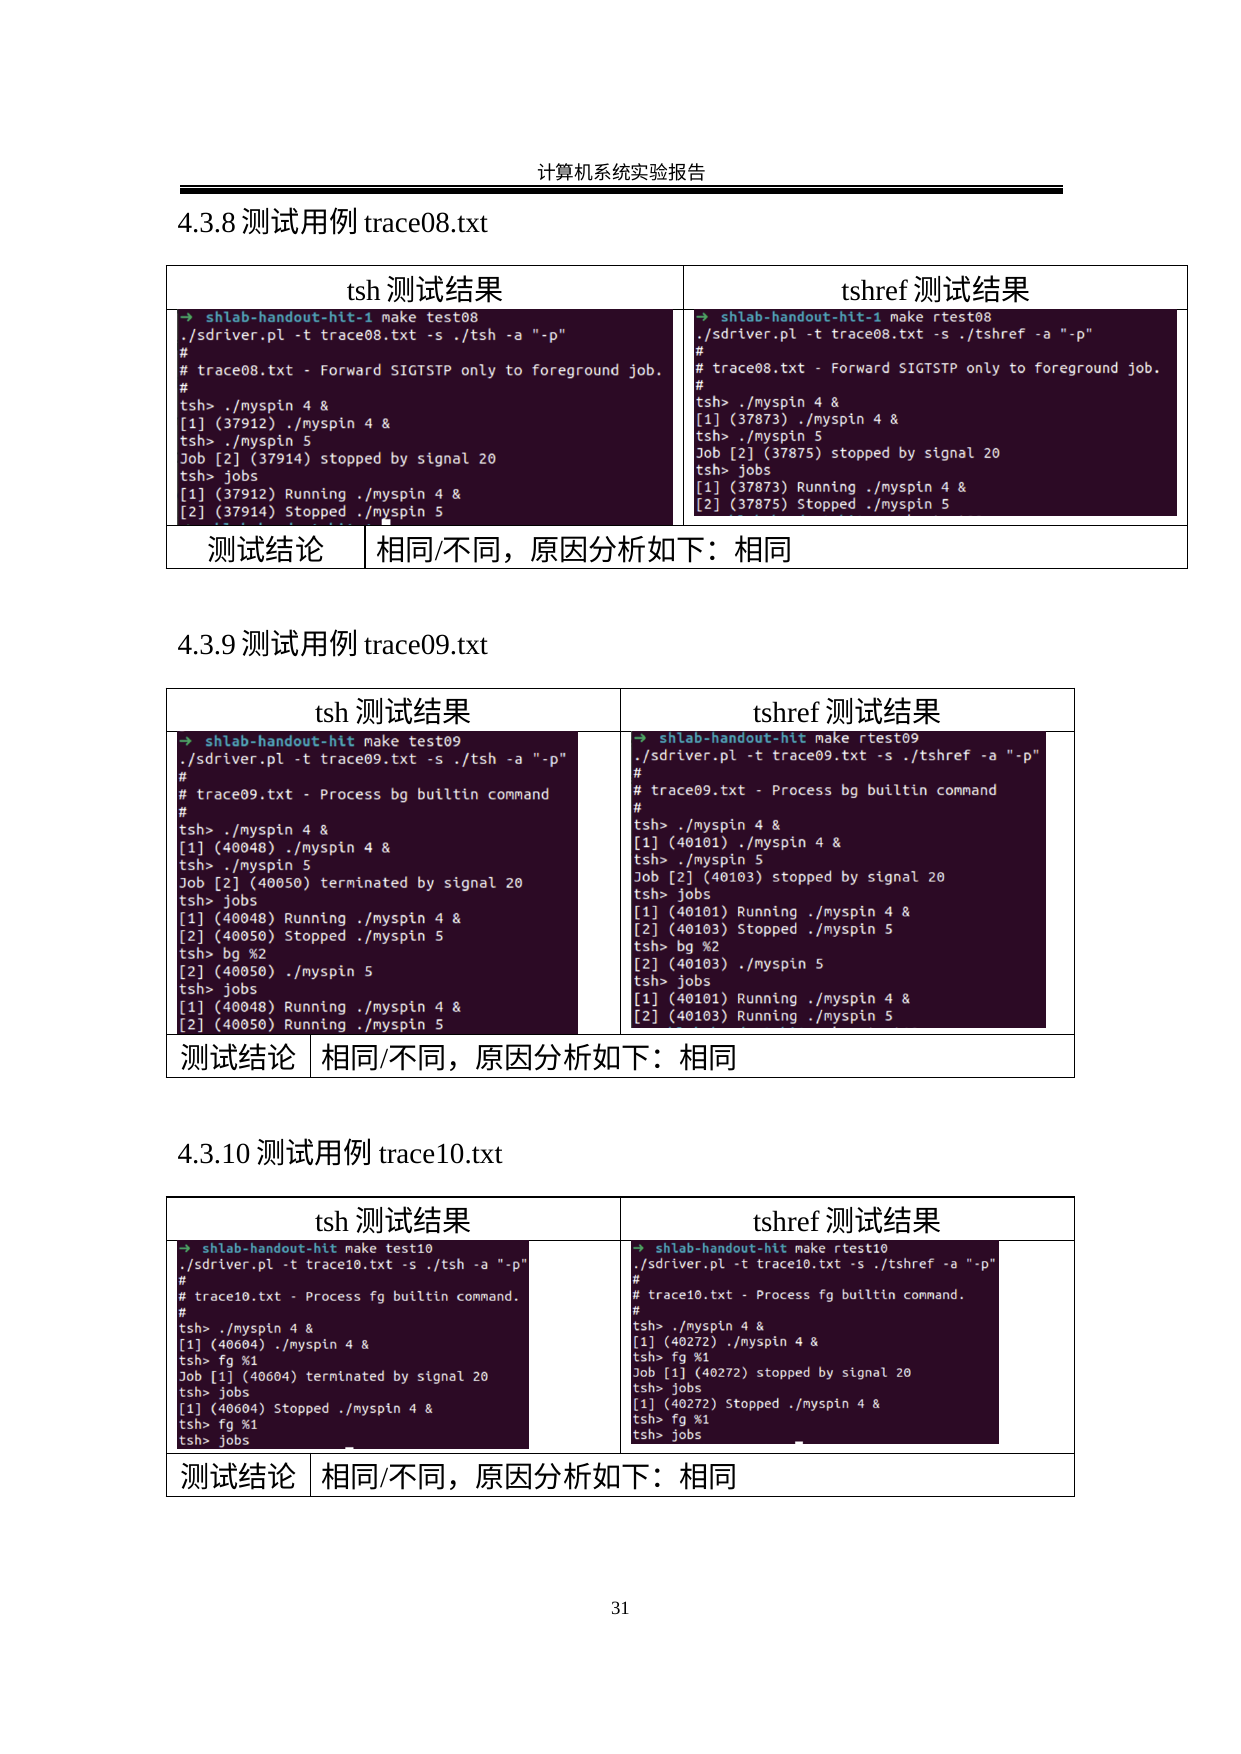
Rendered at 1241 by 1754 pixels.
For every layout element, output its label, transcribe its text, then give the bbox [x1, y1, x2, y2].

table_cell [578, 732, 620, 1034]
table_cell [167, 310, 177, 525]
picture [177, 731, 578, 1034]
picture [694, 309, 1177, 516]
table_cell 测试结论 [167, 1035, 310, 1077]
table_cell 测试结论 [167, 526, 364, 568]
table_cell [167, 1241, 620, 1453]
table_cell 相同/不同，原因分析如下：相同 [311, 1035, 1074, 1077]
table_header tsh测试结果 [167, 689, 620, 731]
subtitle 4.3.8测试用例trace08.txt [177, 201, 1063, 240]
table_header tsh测试结果 [167, 266, 683, 309]
table_header tshref测试结果 [684, 266, 1187, 309]
picture [177, 309, 673, 525]
table_cell [684, 310, 1187, 525]
table_cell [673, 310, 683, 525]
table_cell 相同/不同，原因分析如下：相同 [366, 526, 1187, 568]
table_header tshref测试结果 [621, 689, 1074, 731]
table_header tshref测试结果 [621, 1198, 1074, 1240]
picture [631, 1240, 999, 1444]
picture [631, 731, 1046, 1028]
table_header tsh测试结果 [167, 1198, 620, 1240]
subtitle 4.3.9测试用例trace09.txt [177, 623, 1063, 663]
table_cell 相同/不同，原因分析如下：相同 [311, 1454, 1074, 1496]
picture [177, 1240, 529, 1449]
table_cell [621, 1241, 1074, 1453]
table_cell 测试结论 [167, 1454, 310, 1496]
table_cell [621, 732, 1074, 1034]
subtitle 4.3.10测试用例trace10.txt [177, 1132, 1063, 1171]
table_cell [167, 732, 177, 1034]
